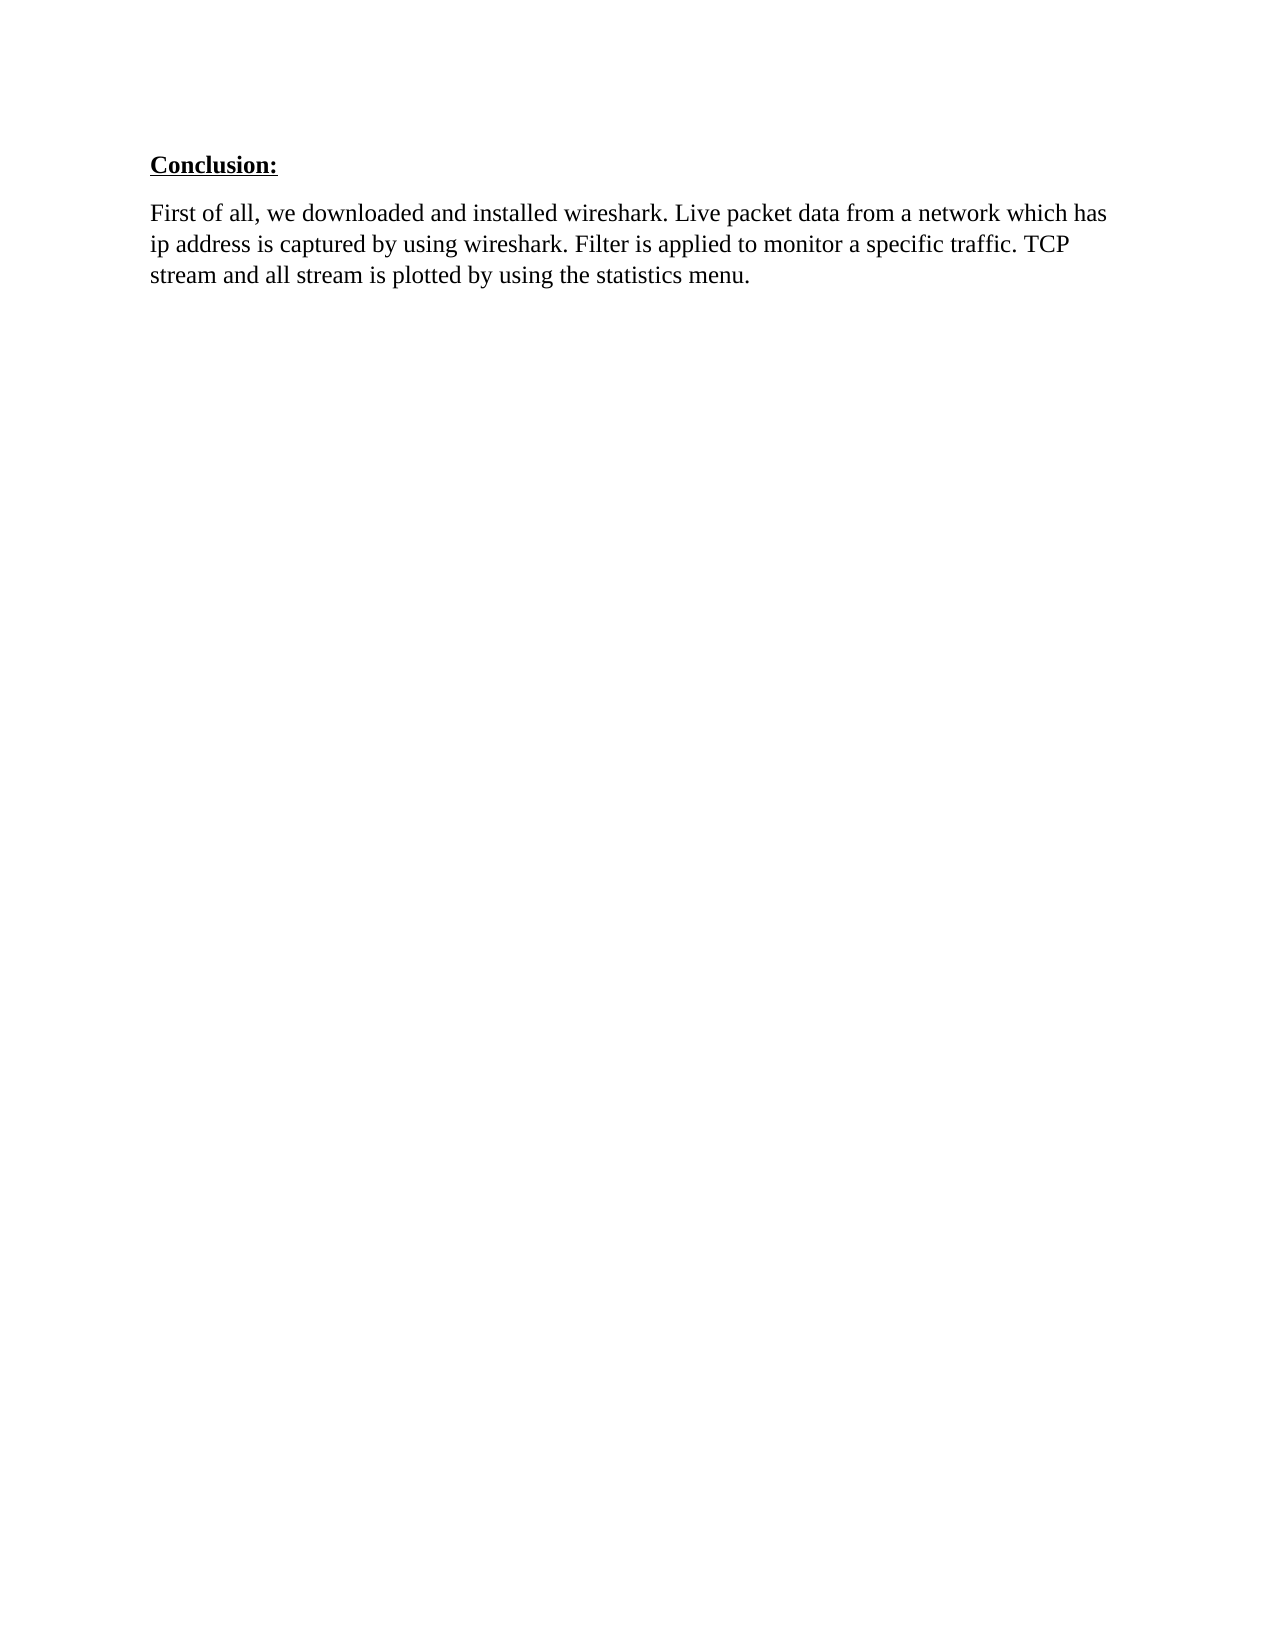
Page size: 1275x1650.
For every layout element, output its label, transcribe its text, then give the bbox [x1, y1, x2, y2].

text Conclusion: [150, 150, 1125, 179]
text First of all, we downloaded and installed wireshark. Live packet data from a network which has ip address is captured by using wireshark. Filter is applied to monitor a specific traffic. TCP stream and all stream is plotted by using the statistics menu. [150, 198, 1125, 288]
